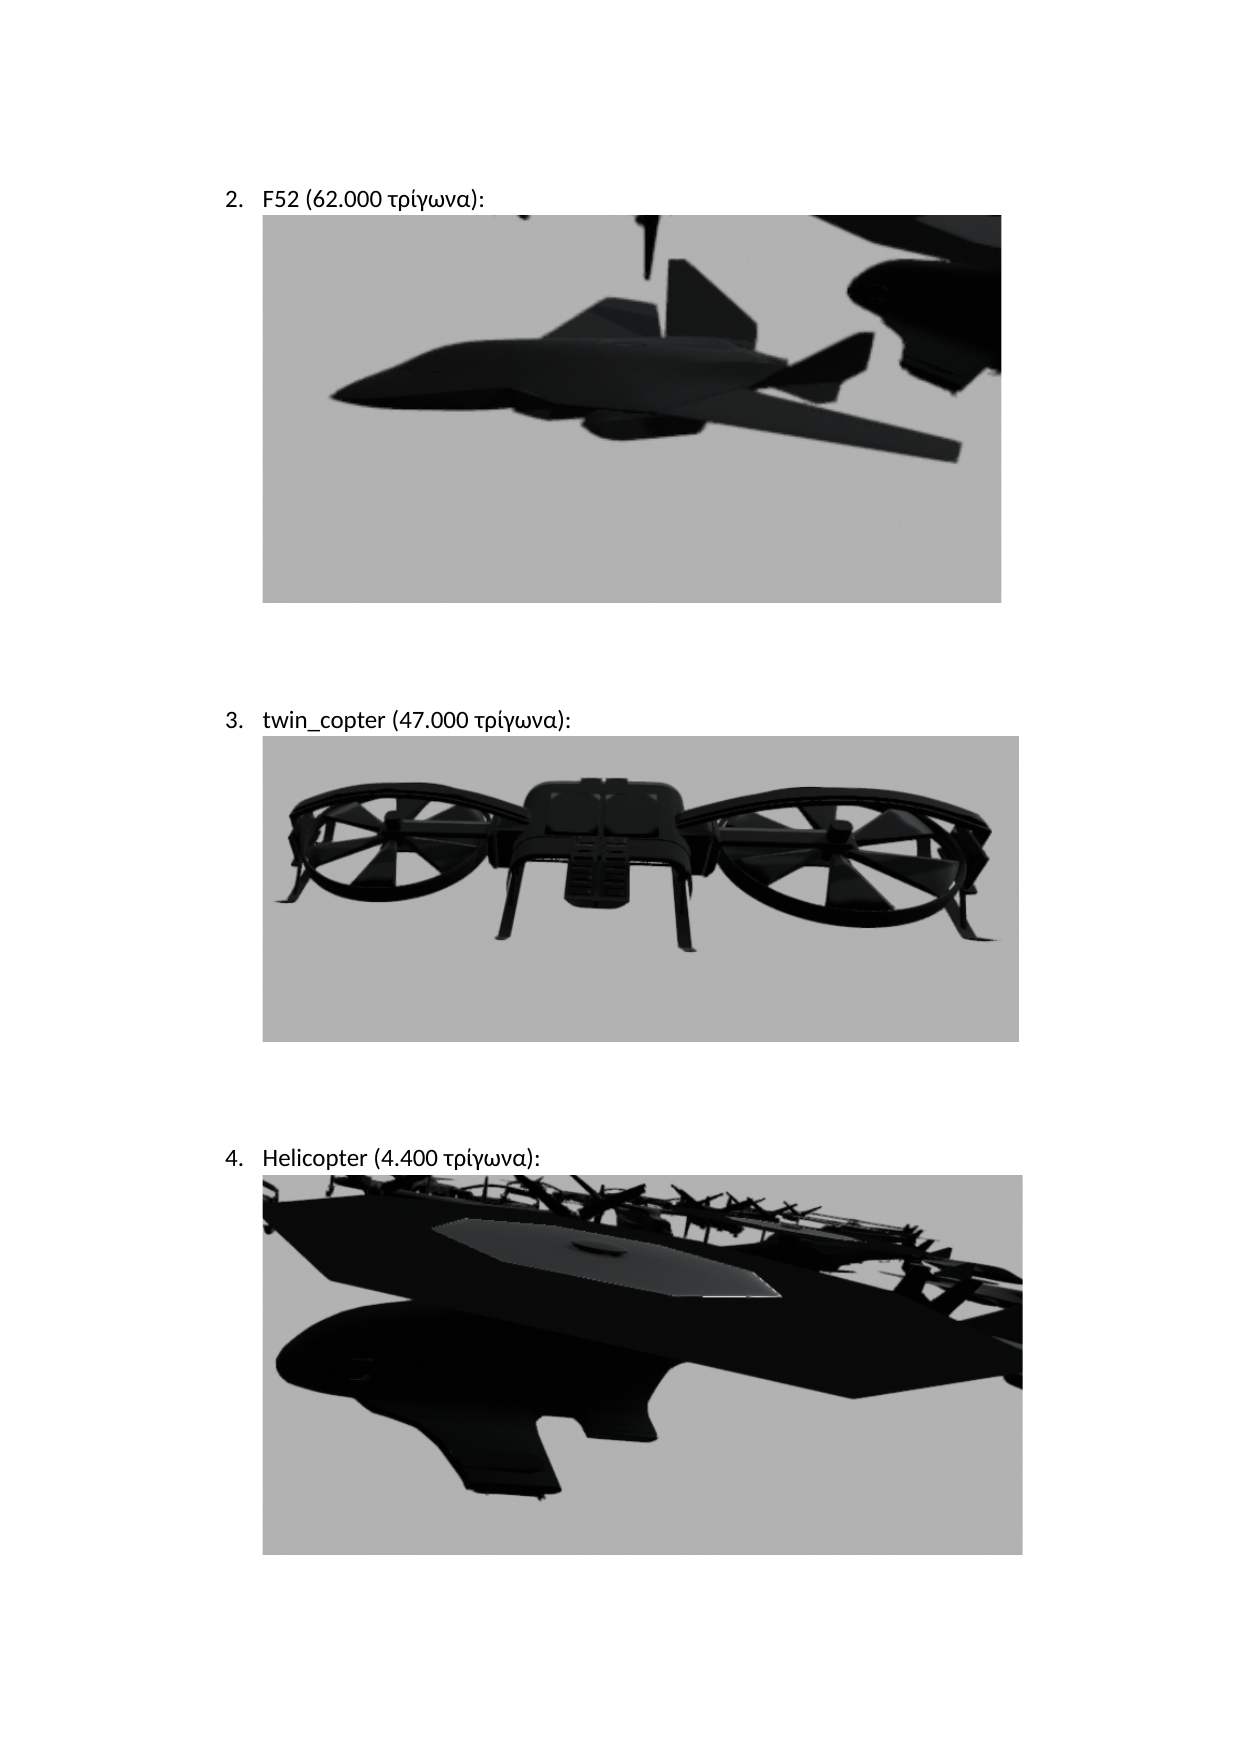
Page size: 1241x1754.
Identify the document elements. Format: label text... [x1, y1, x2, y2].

list Helicopter (4.400 τρίγωνα): [225, 1143, 1053, 1173]
picture [262, 736, 1019, 1042]
picture [262, 1175, 1023, 1555]
list F52 (62.000 τρίγωνα): [225, 183, 1053, 213]
picture [262, 215, 1002, 603]
list twin_copter (47.000 τρίγωνα): [225, 704, 1053, 734]
